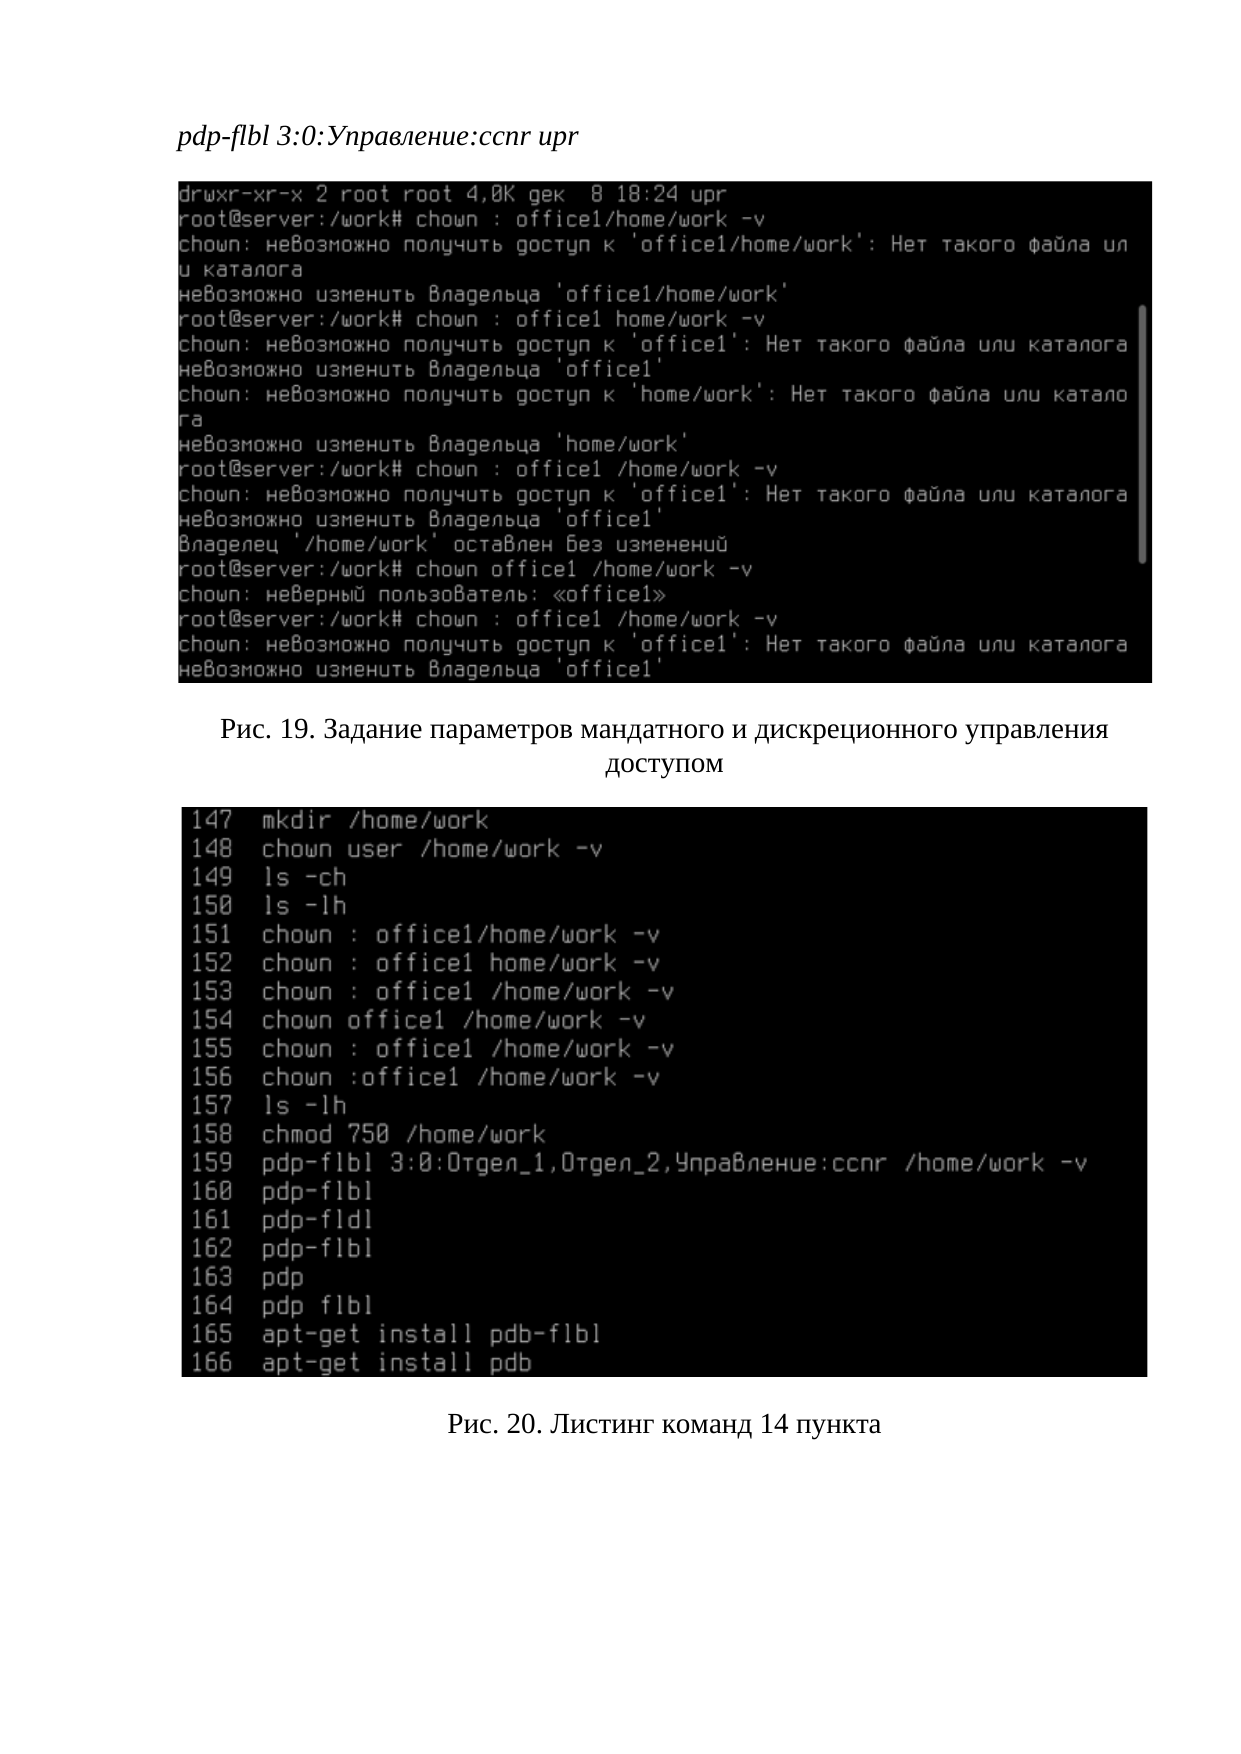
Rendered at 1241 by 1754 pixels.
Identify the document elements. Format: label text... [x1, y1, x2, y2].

text Рис. 20. Листинг команд 14 пункта [177, 1406, 1152, 1439]
text Рис. 19. Задание параметров мандатного и дискреционного управления доступом [177, 712, 1152, 779]
picture [177, 180, 1153, 683]
picture [181, 807, 1148, 1377]
text pdp-flbl 3:0:Управление:ccnr upr [177, 118, 1152, 152]
